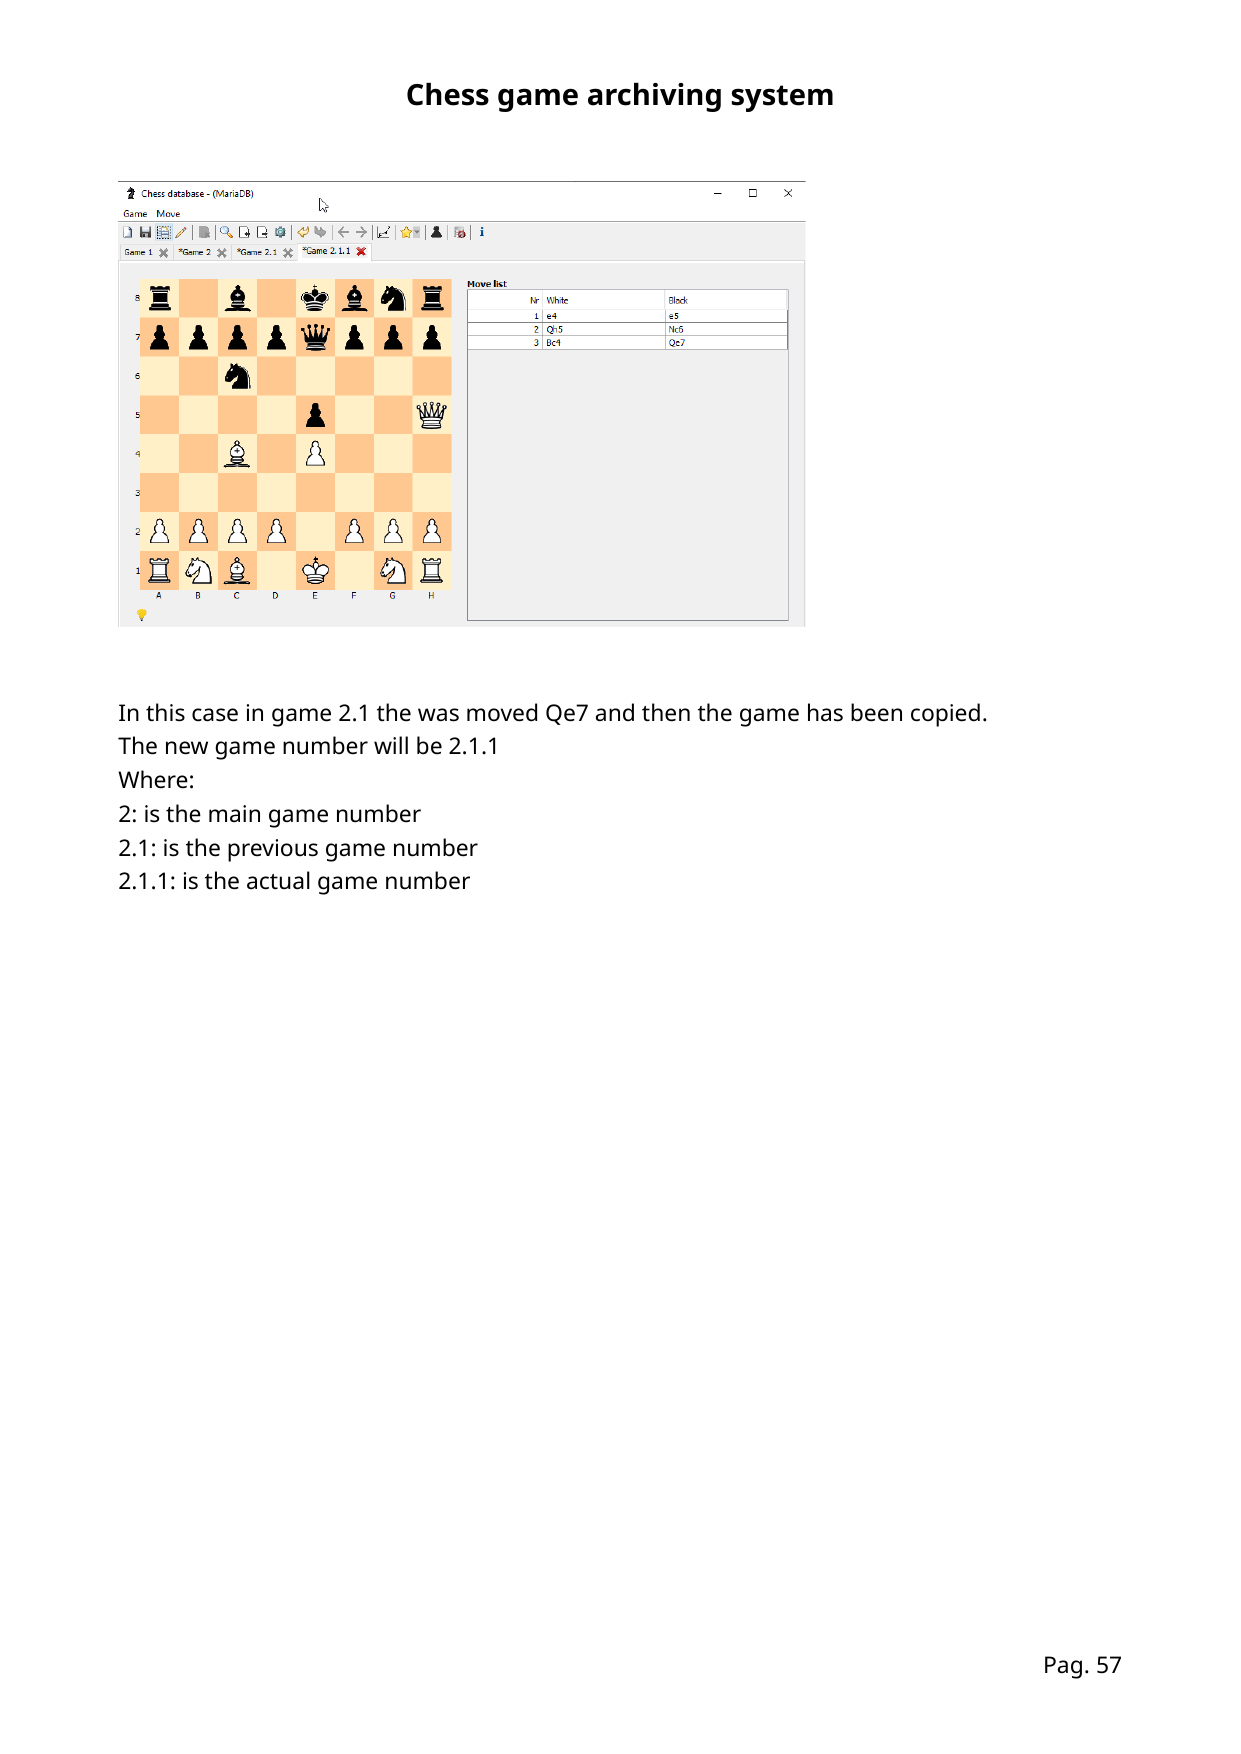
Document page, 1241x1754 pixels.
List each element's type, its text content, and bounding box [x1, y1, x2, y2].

picture [118, 181, 806, 627]
text In this case in game 2.1 the was moved Qe7 and then the game has been copied. The new game number will be 2.1.1 Where: 2: is the main game number 2.1: is the previous game number 2.1.1: is the actual game number [118, 697, 1122, 897]
